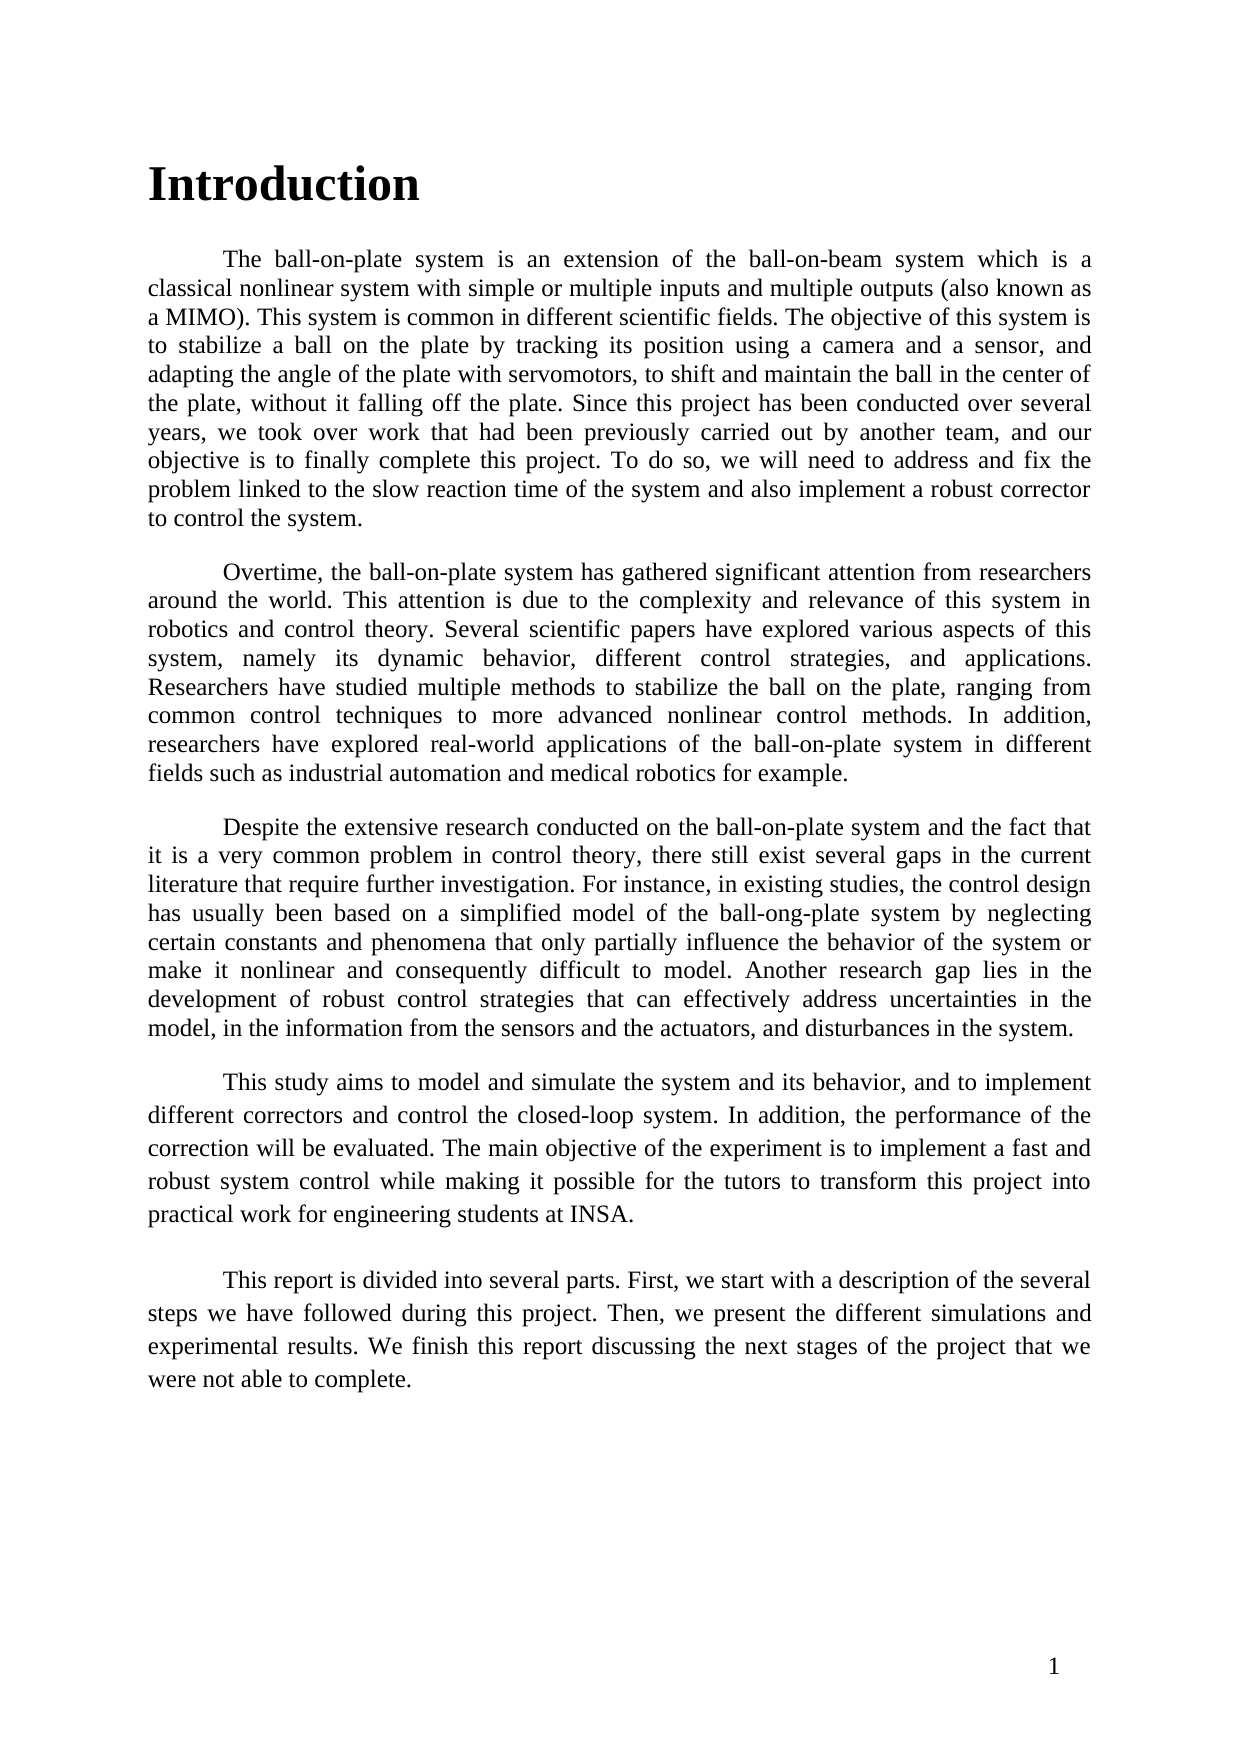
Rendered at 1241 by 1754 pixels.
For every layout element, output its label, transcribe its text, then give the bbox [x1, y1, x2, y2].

text This report is divided into several parts. First, we start with a description of the several steps we have followed during this project. Then, we present the different simulations and experimental results. We finish this report discussing the next stages of the project that we were not able to complete. [148, 1265, 1093, 1393]
text Overtime, the ball-on-plate system has gathered significant attention from researchers around the world. This attention is due to the complexity and relevance of this system in robotics and control theory. Several scientific papers have explored various aspects of this system, namely its dynamic behavior, different control strategies, and applications. Researchers have studied multiple methods to stabilize the ball on the plate, ranging from common control techniques to more advanced nonlinear control methods. In addition, researchers have explored real-world applications of the ball-on-plate system in different fields such as industrial automation and medical robotics for example. [148, 557, 1093, 787]
text Despite the extensive research conducted on the ball-on-plate system and the fact that it is a very common problem in control theory, there still exist several gaps in the current literature that require further investigation. For instance, in existing studies, the control design has usually been based on a simplified model of the ball-ong-plate system by neglecting certain constants and phenomena that only partially influence the behavior of the system or make it nonlinear and consequently difficult to model. Another research gap lies in the development of robust control strategies that can effectively address uncertainties in the model, in the information from the sensors and the actuators, and disturbances in the system. [148, 812, 1093, 1042]
text This study aims to model and simulate the system and its behavior, and to implement different correctors and control the closed-loop system. In addition, the performance of the correction will be evaluated. The main objective of the experiment is to implement a fast and robust system control while making it possible for the tutors to transform this project into practical work for engineering students at INSA. [148, 1067, 1093, 1228]
subtitle Introduction [148, 153, 1093, 211]
text The ball-on-plate system is an extension of the ball-on-beam system which is a classical nonlinear system with simple or multiple inputs and multiple outputs (also known as a MIMO). This system is common in different scientific fields. The objective of this system is to stabilize a ball on the plate by tracking its position using a camera and a sensor, and adapting the angle of the plate with servomotors, to shift and maintain the ball in the center of the plate, without it falling off the plate. Since this project has been conducted over several years, we took over work that had been previously carried out by another team, and our objective is to finally complete this project. To do so, we will need to address and fix the problem linked to the slow reaction time of the system and also implement a robust corrector to control the system. [148, 244, 1093, 532]
